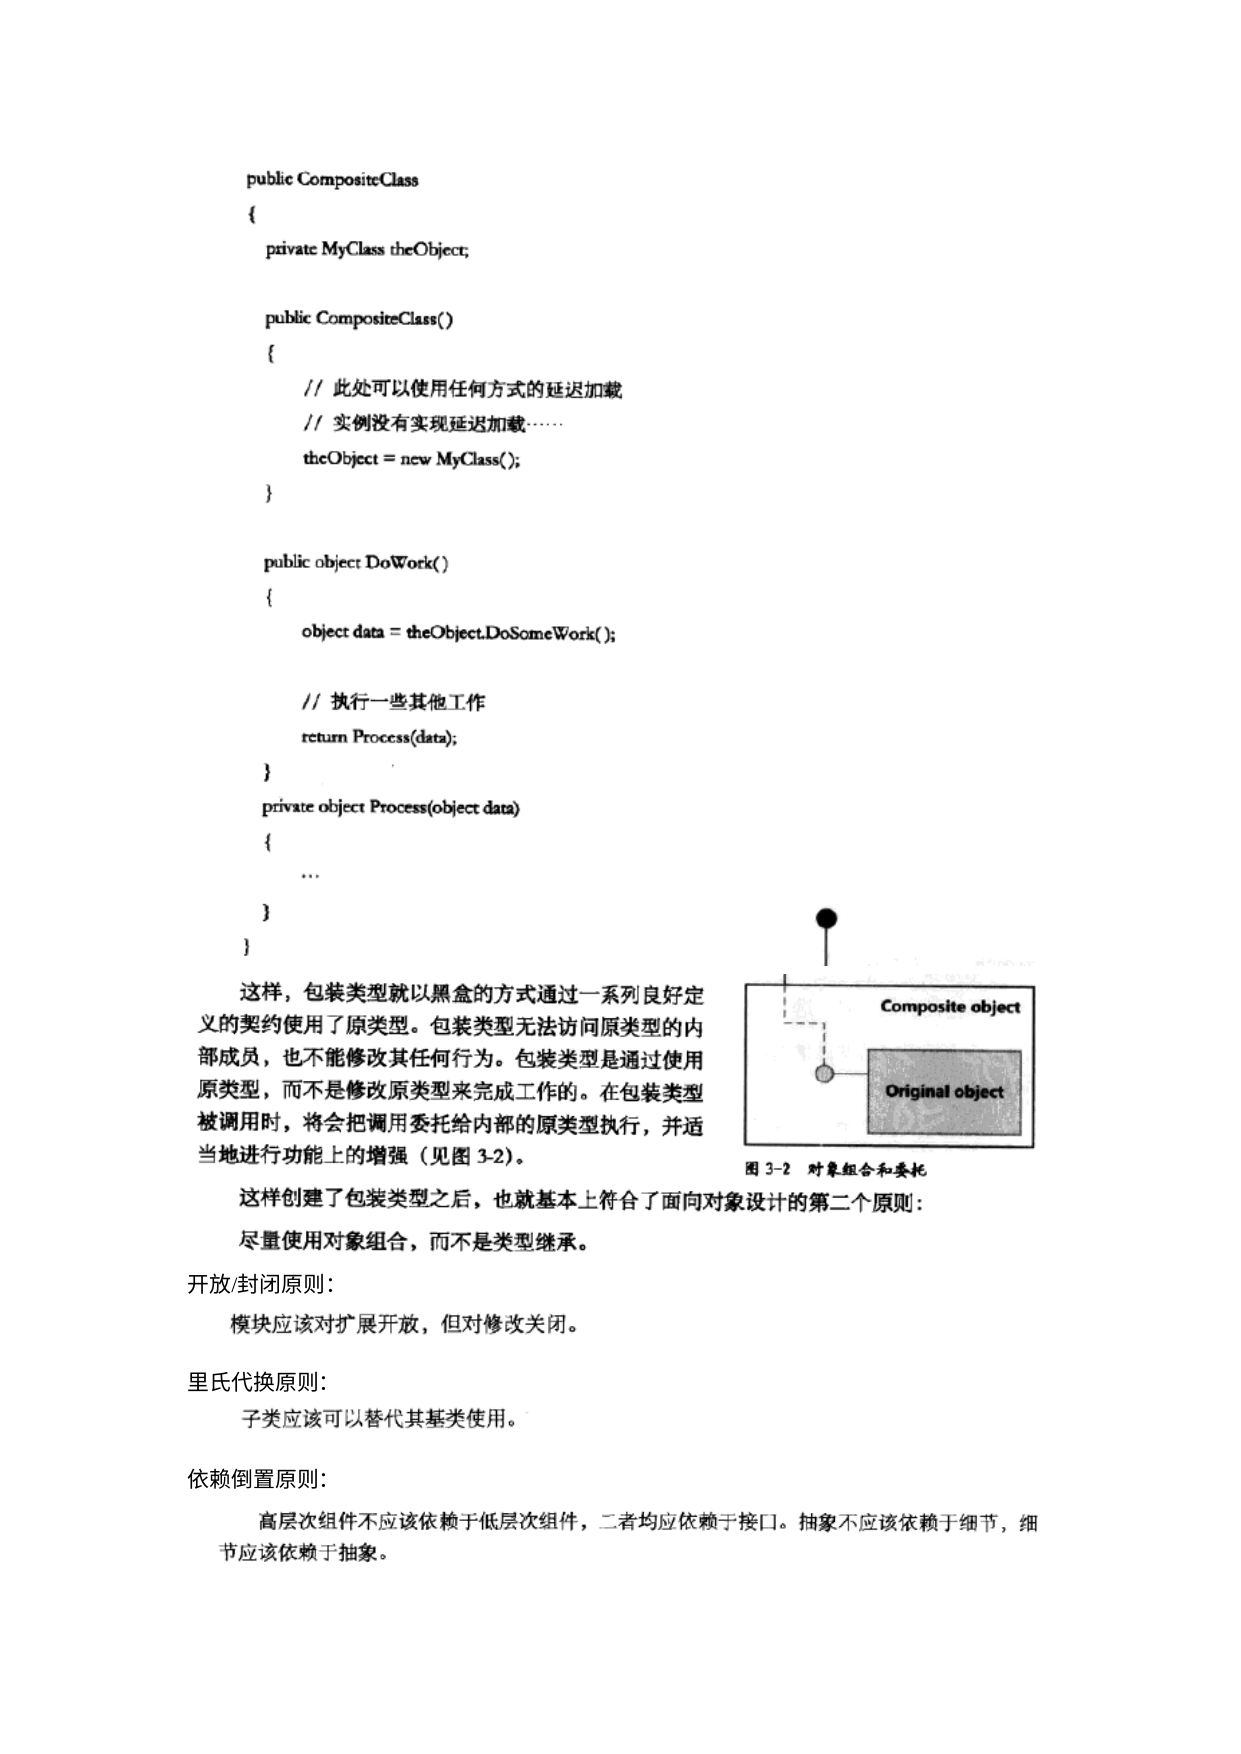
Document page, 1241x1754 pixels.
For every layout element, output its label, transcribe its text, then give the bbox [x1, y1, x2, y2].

picture [187, 1494, 1053, 1571]
picture [187, 974, 1053, 1253]
text 依赖倒置原则： [187, 1462, 1053, 1494]
picture [187, 1299, 1053, 1351]
picture [187, 1397, 1053, 1439]
picture [187, 162, 1053, 966]
text 开放/封闭原则： [187, 1267, 1053, 1299]
text 里氏代换原则： [187, 1364, 1053, 1397]
